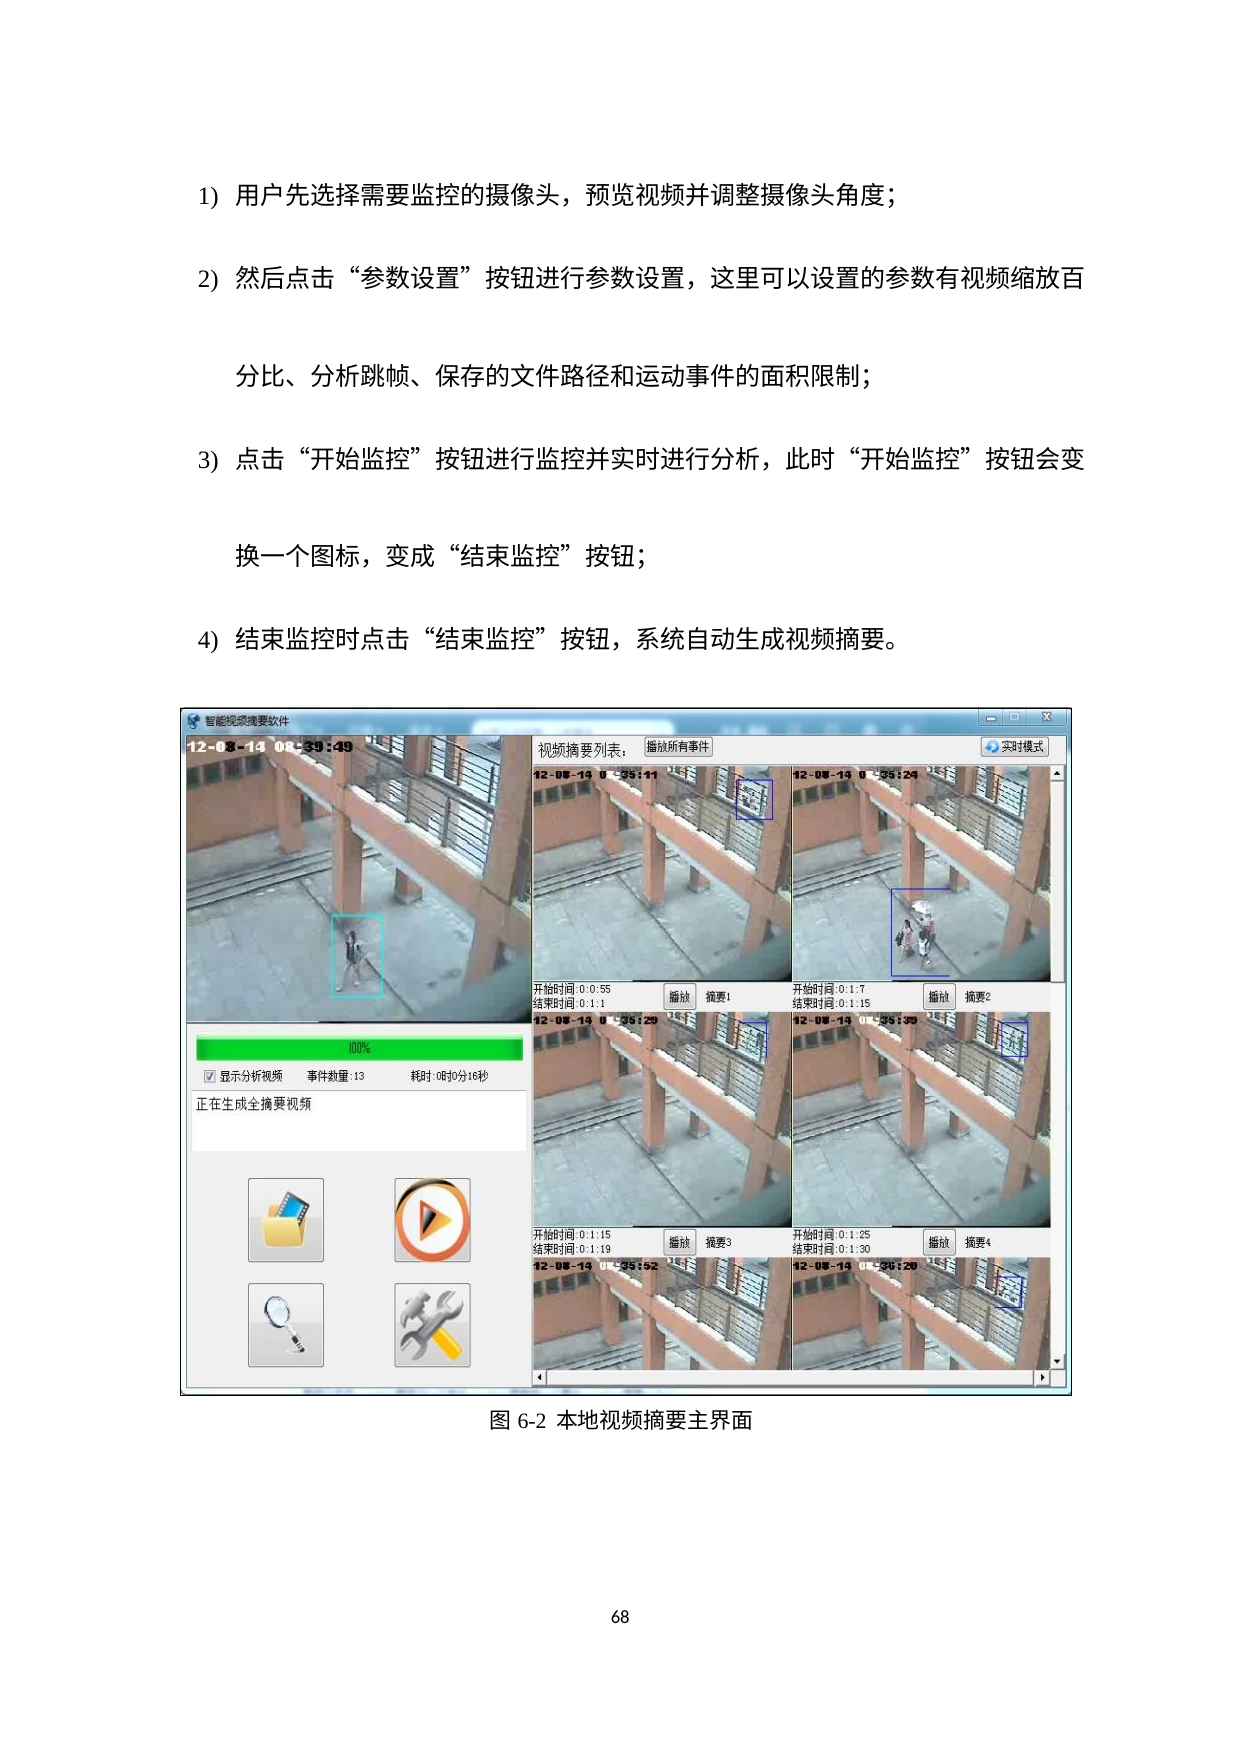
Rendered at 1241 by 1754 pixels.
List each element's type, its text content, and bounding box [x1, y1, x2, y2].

picture [181, 709, 1071, 1395]
list 结束监控时点击“结束监控”按钮，系统自动生成视频摘要。 [198, 606, 1092, 671]
list 然后点击“参数设置”按钮进行参数设置，这里可以设置的参数有视频缩放百分比、分析跳帧、保存的文件路径和运动事件的面积限制； [198, 244, 1092, 407]
list 点击“开始监控”按钮进行监控并实时进行分析，此时“开始监控”按钮会变换一个图标，变成“结束监控”按钮； [198, 425, 1092, 587]
list 用户先选择需要监控的摄像头，预览视频并调整摄像头角度； [198, 161, 1092, 226]
